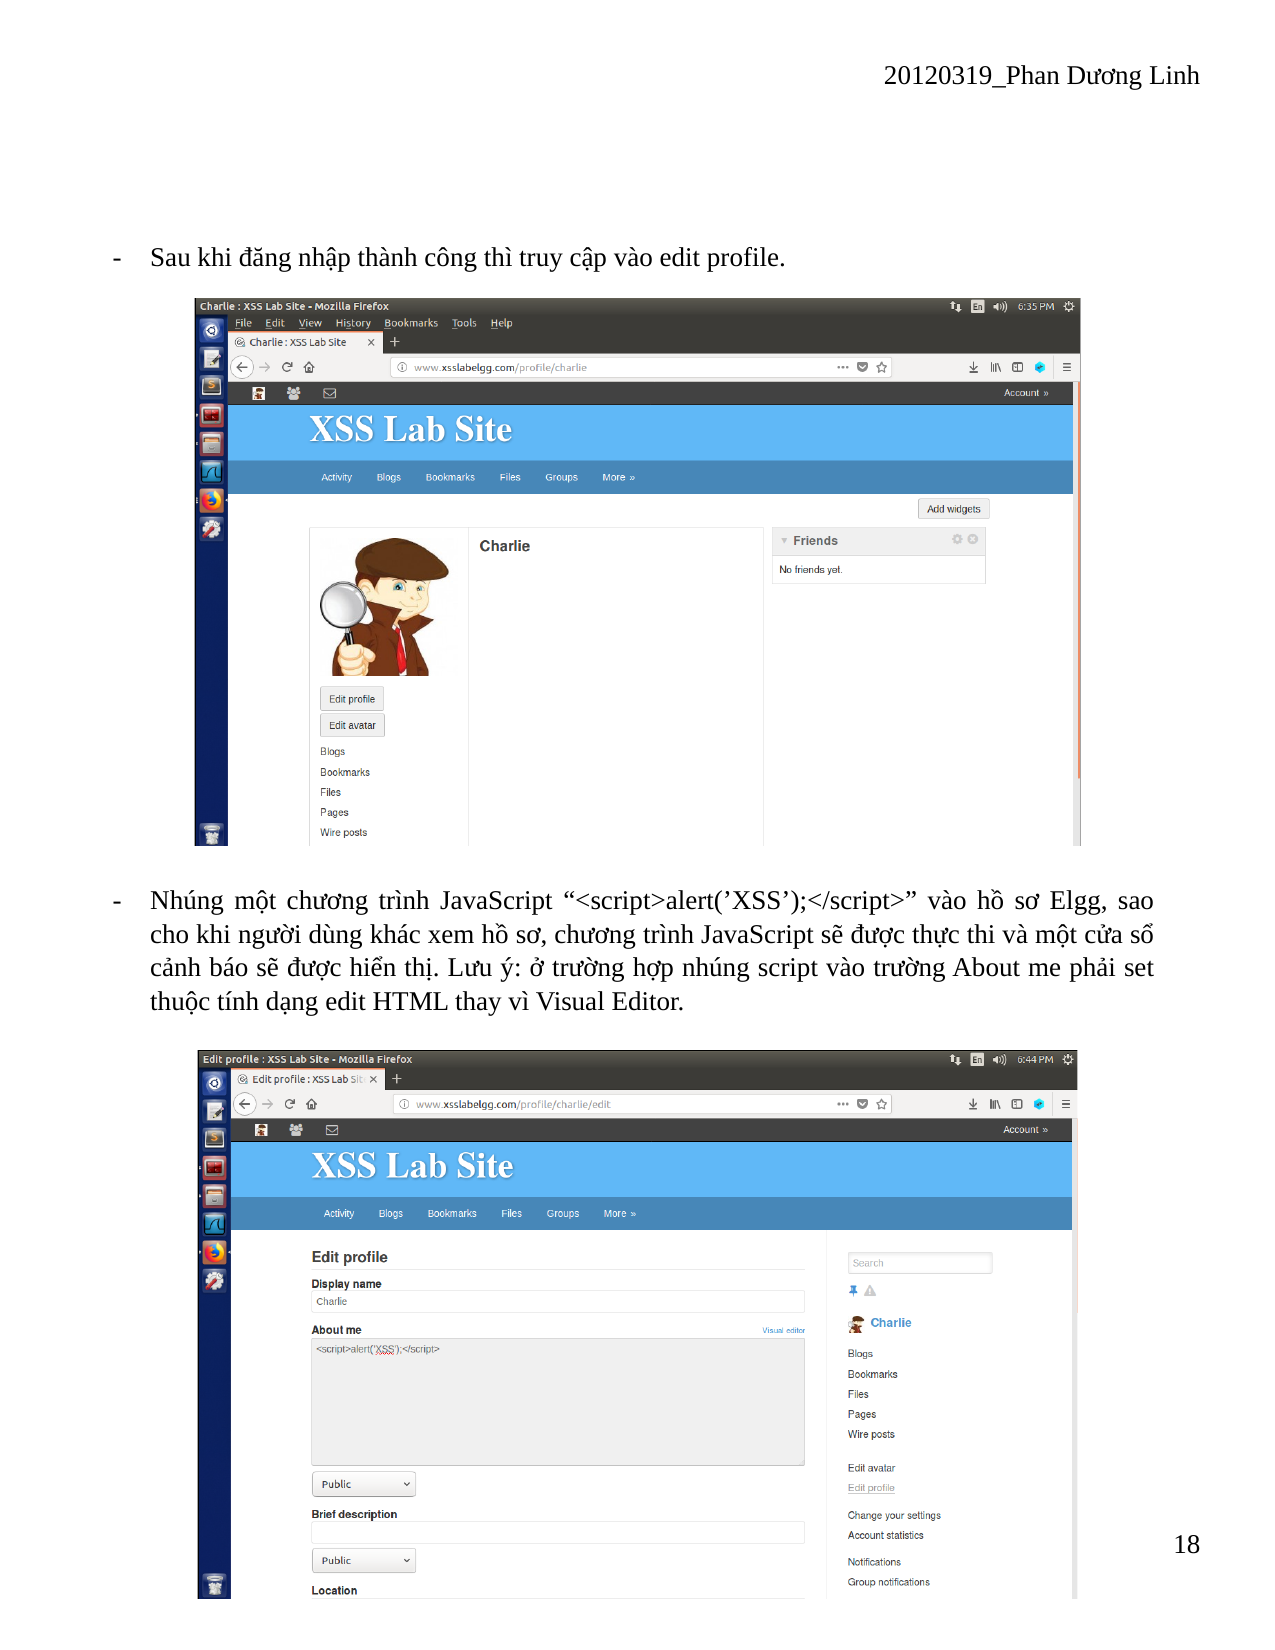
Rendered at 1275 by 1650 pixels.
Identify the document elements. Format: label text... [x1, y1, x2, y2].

list Sau khi đăng nhập thành công thì truy cập vào edit profile. [112, 241, 1156, 272]
picture [194, 298, 1081, 846]
picture [197, 1050, 1078, 1599]
list Nhúng một chương trình JavaScript “<script>alert(’XSS’);</script>” vào hồ sơ Elgg, sao cho khi người dùng khác xem hồ sơ, chương trình JavaScript sẽ được thực thi và một cửa sổ cảnh báo sẽ được hiển thị. Lưu ý: ở trường hợp nhúng script vào trường About me phải set thuộc tính dạng edit HTML thay vì Visual Editor. [112, 884, 1156, 1016]
